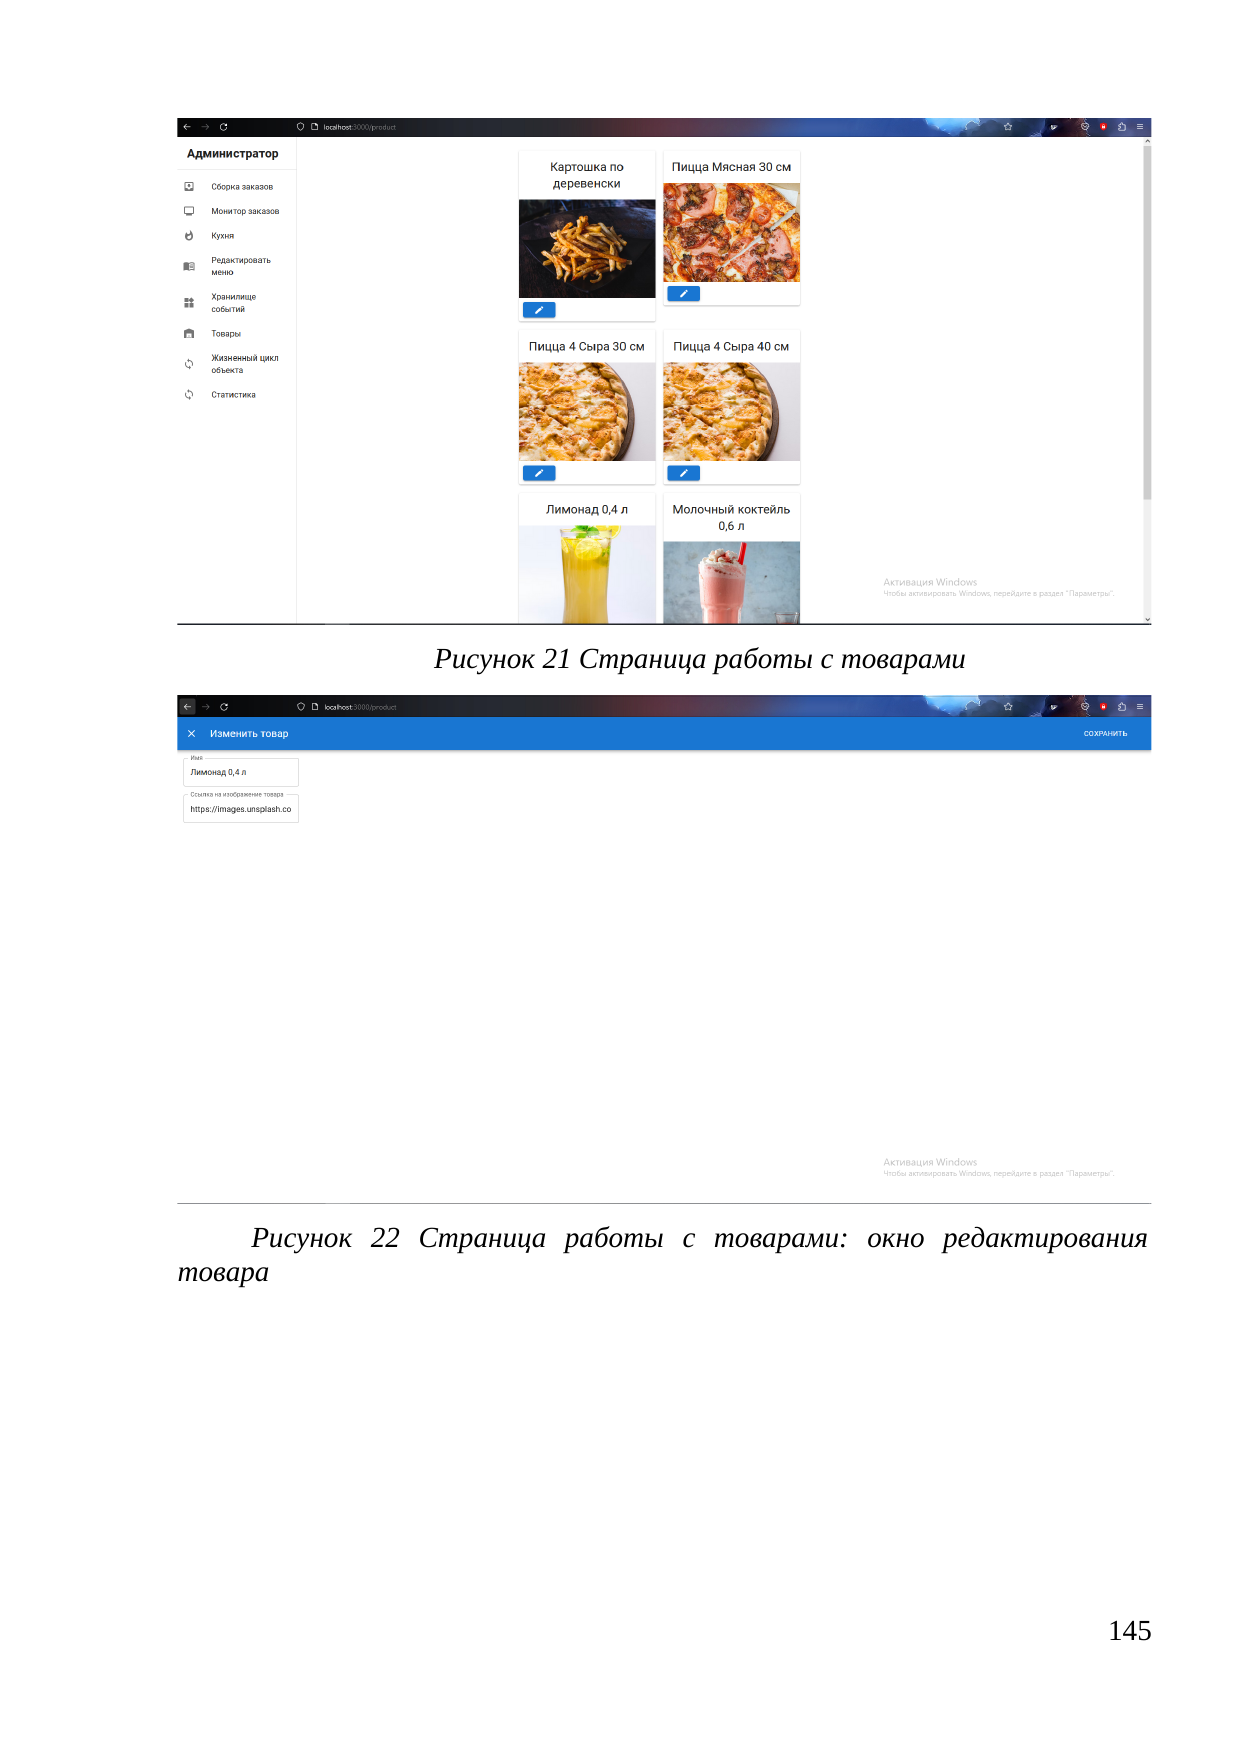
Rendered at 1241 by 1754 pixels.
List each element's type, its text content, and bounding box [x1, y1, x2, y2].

text Рисунок 22 Страница работы с товарами: окно редактирования товара [177, 1220, 1152, 1287]
picture [177, 695, 1152, 1204]
picture [177, 118, 1152, 625]
text Рисунок 21 Страница работы с товарами [177, 641, 1152, 675]
